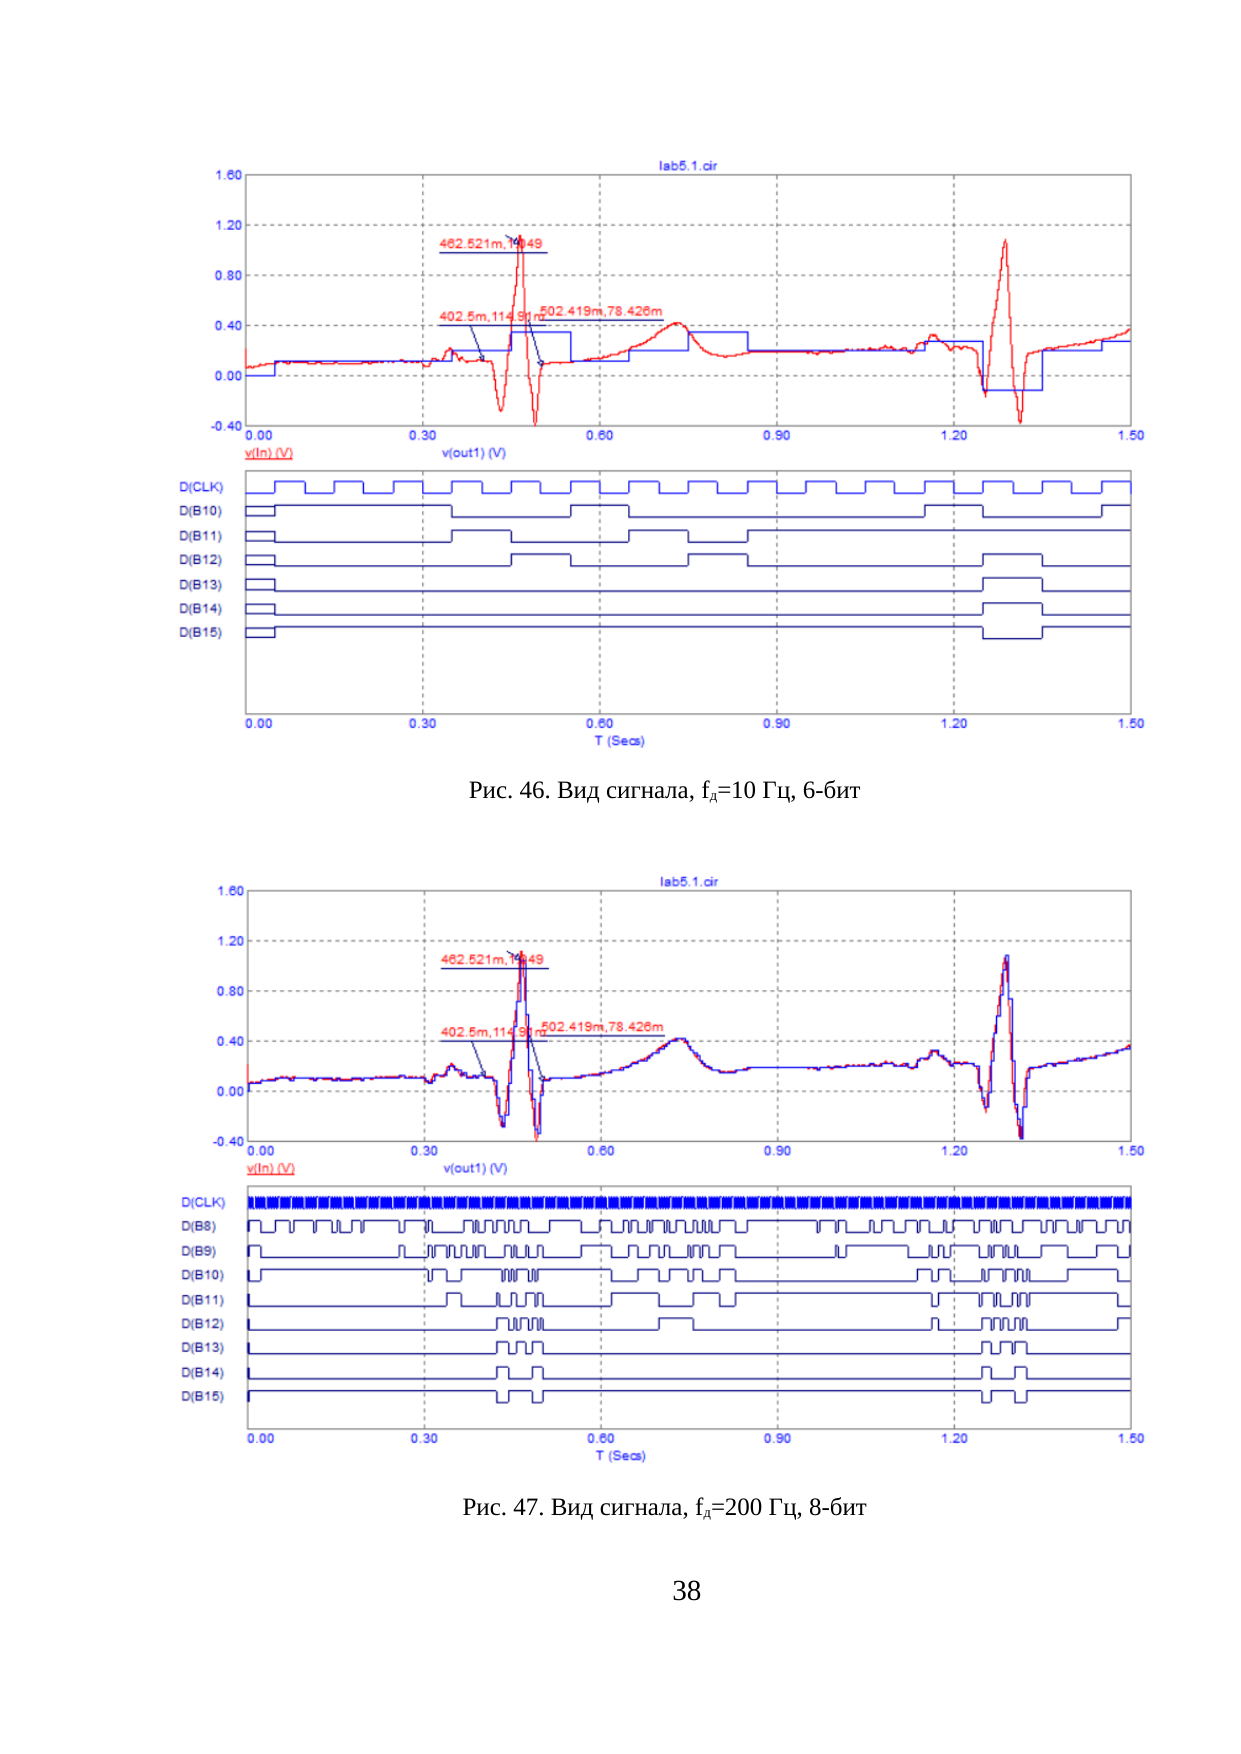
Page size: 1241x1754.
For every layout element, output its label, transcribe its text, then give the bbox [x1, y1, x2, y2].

text Рис. 47. Вид сигнала, fд=200 Гц, 8-бит [177, 1492, 1152, 1521]
picture [177, 157, 1152, 748]
text Рис. 46. Вид сигнала, fд=10 Гц, 6-бит [177, 775, 1152, 803]
picture [177, 874, 1152, 1465]
